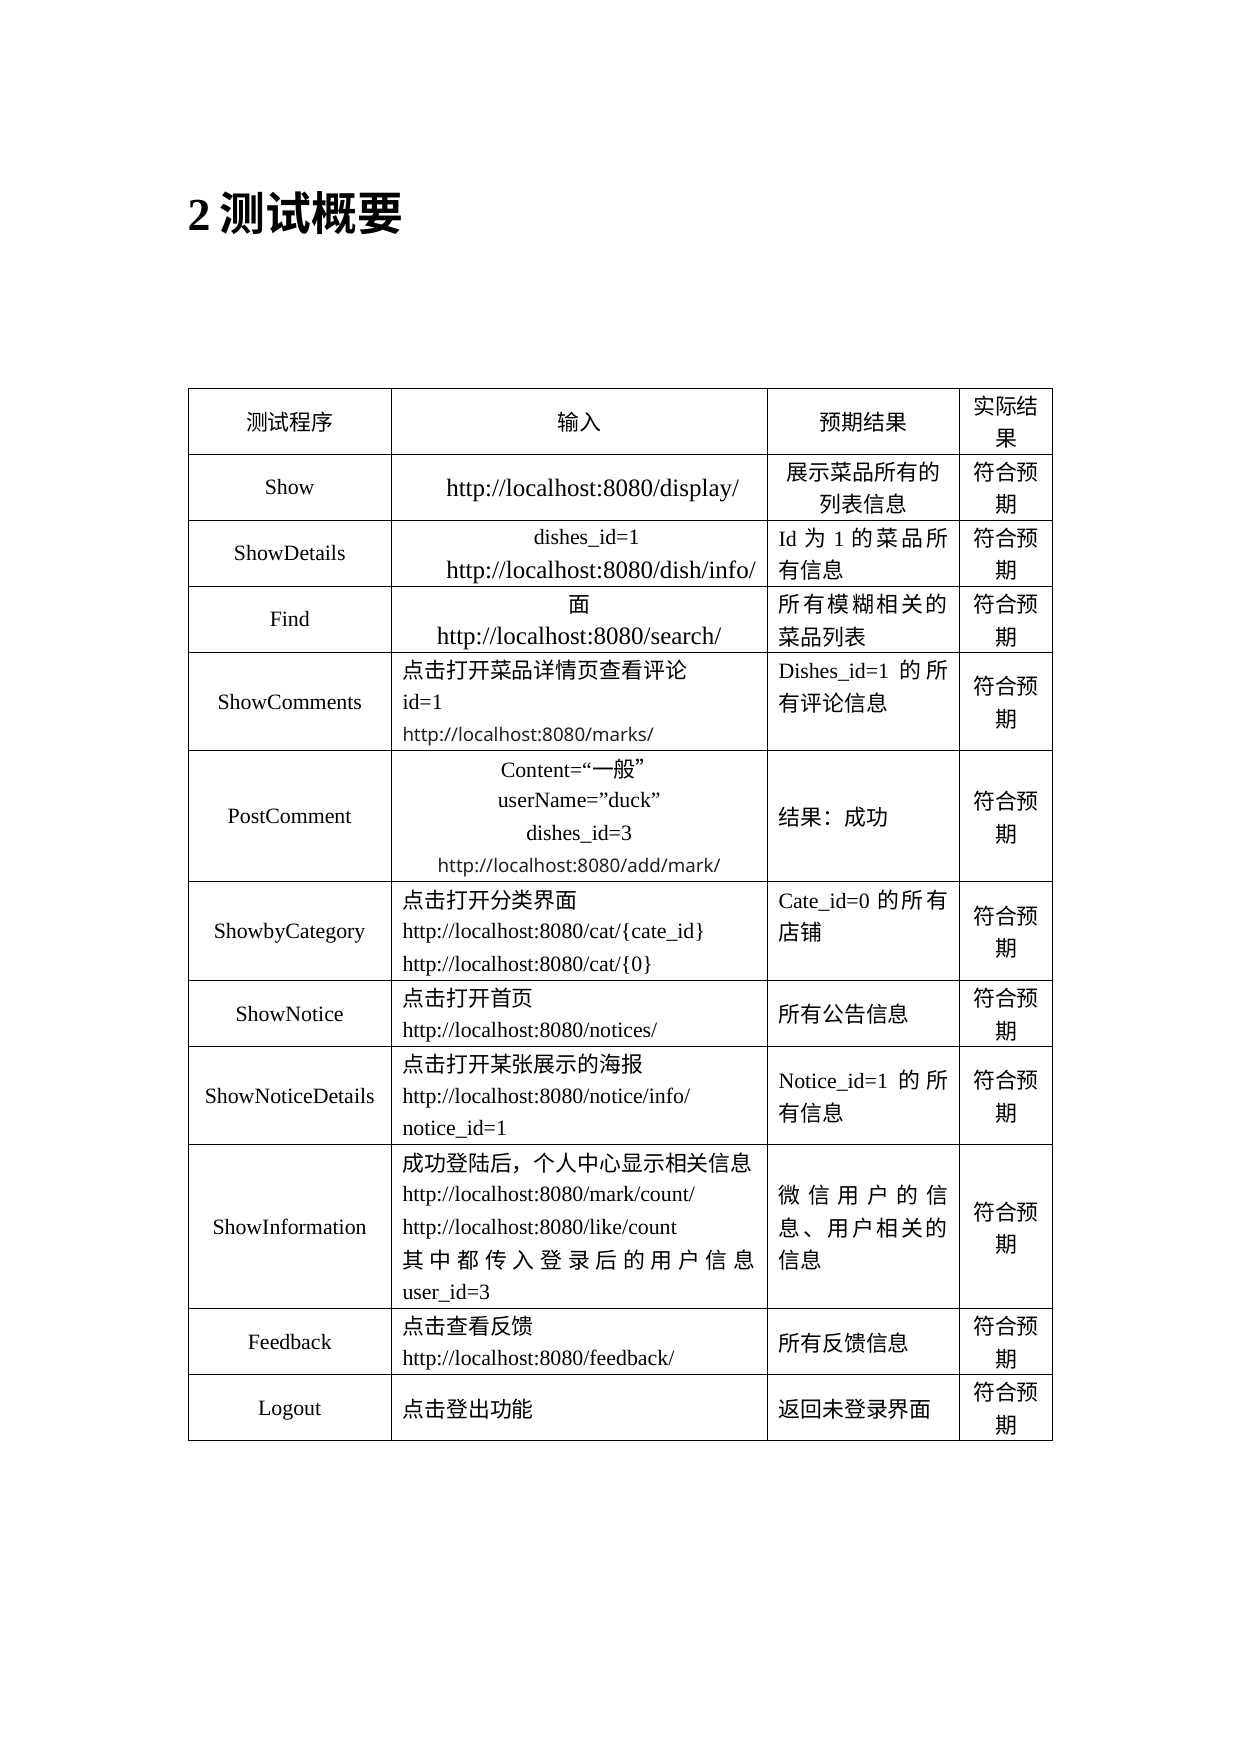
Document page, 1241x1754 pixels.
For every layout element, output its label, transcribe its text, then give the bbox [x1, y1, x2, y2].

table_cell 展示菜品所有的列表信息 [768, 455, 959, 519]
table_cell 符合预期 [960, 1145, 1052, 1308]
table_cell Id为1的菜品所有信息 [768, 521, 959, 586]
table_cell 符合预期 [960, 1047, 1052, 1144]
table_cell 符合预期 [960, 882, 1052, 980]
table_cell 符合预期 [960, 653, 1052, 750]
table_cell dishes_id=1 http://localhost:8080/dish/info/ [392, 521, 767, 586]
table_cell Content=“一般” userName=”duck” dishes_id=3 http://localhost:8080/add/mark/ [392, 751, 767, 881]
table_cell 面 http://localhost:8080/search/ [392, 587, 767, 652]
table_cell 所有公告信息 [768, 981, 959, 1046]
table_cell 符合预期 [960, 1309, 1052, 1374]
table_cell 点击打开分类界面 http://localhost:8080/cat/{cate_id} http://localhost:8080/cat/{0} [392, 882, 767, 980]
table_cell 点击打开某张展示的海报 http://localhost:8080/notice/info/ notice_id=1 [392, 1047, 767, 1144]
table_cell Logout [189, 1375, 391, 1440]
table_cell 所有模糊相关的菜品列表 [768, 587, 959, 652]
table_header 实际结果 [960, 389, 1052, 453]
table_cell Find [189, 587, 391, 652]
table_cell 符合预期 [960, 981, 1052, 1046]
table_cell Notice_id=1的所有信息 [768, 1047, 959, 1144]
table_cell 点击查看反馈 http://localhost:8080/feedback/ [392, 1309, 767, 1374]
table_cell Show [189, 455, 391, 519]
table_cell 所有反馈信息 [768, 1309, 959, 1374]
table_cell 微信用户的信息、用户相关的信息 [768, 1145, 959, 1308]
table_cell 点击打开菜品详情页查看评论 id=1 http://localhost:8080/marks/ [392, 653, 767, 750]
table_cell 符合预期 [960, 587, 1052, 652]
table_cell Feedback [189, 1309, 391, 1374]
table_cell 符合预期 [960, 455, 1052, 519]
table_cell ShowComments [189, 653, 391, 750]
table_cell ShowDetails [189, 521, 391, 586]
table_cell 成功登陆后，个人中心显示相关信息 http://localhost:8080/mark/count/ http://localhost:8080/like/count 其中都传入登录后的用户信息user_id=3 [392, 1145, 767, 1308]
table_cell 点击登出功能 [392, 1375, 767, 1440]
table_cell ShowNoticeDetails [189, 1047, 391, 1144]
table_cell 符合预期 [960, 521, 1052, 586]
table_header 输入 [392, 389, 767, 453]
table_cell 结果：成功 [768, 751, 959, 881]
table_cell Cate_id=0的所有店铺 [768, 882, 959, 980]
table_header 测试程序 [189, 389, 391, 453]
table_cell ShowNotice [189, 981, 391, 1046]
table_cell http://localhost:8080/display/ [392, 455, 767, 519]
table_cell 符合预期 [960, 1375, 1052, 1440]
table_cell Dishes_id=1的所有评论信息 [768, 653, 959, 750]
table_cell 点击打开首页 http://localhost:8080/notices/ [392, 981, 767, 1046]
table_cell ShowbyCategory [189, 882, 391, 980]
table_cell 返回未登录界面 [768, 1375, 959, 1440]
subtitle 2测试概要 [187, 162, 1053, 259]
table_header 预期结果 [768, 389, 959, 453]
table_cell PostComment [189, 751, 391, 881]
table_cell 符合预期 [960, 751, 1052, 881]
table_cell ShowInformation [189, 1145, 391, 1308]
